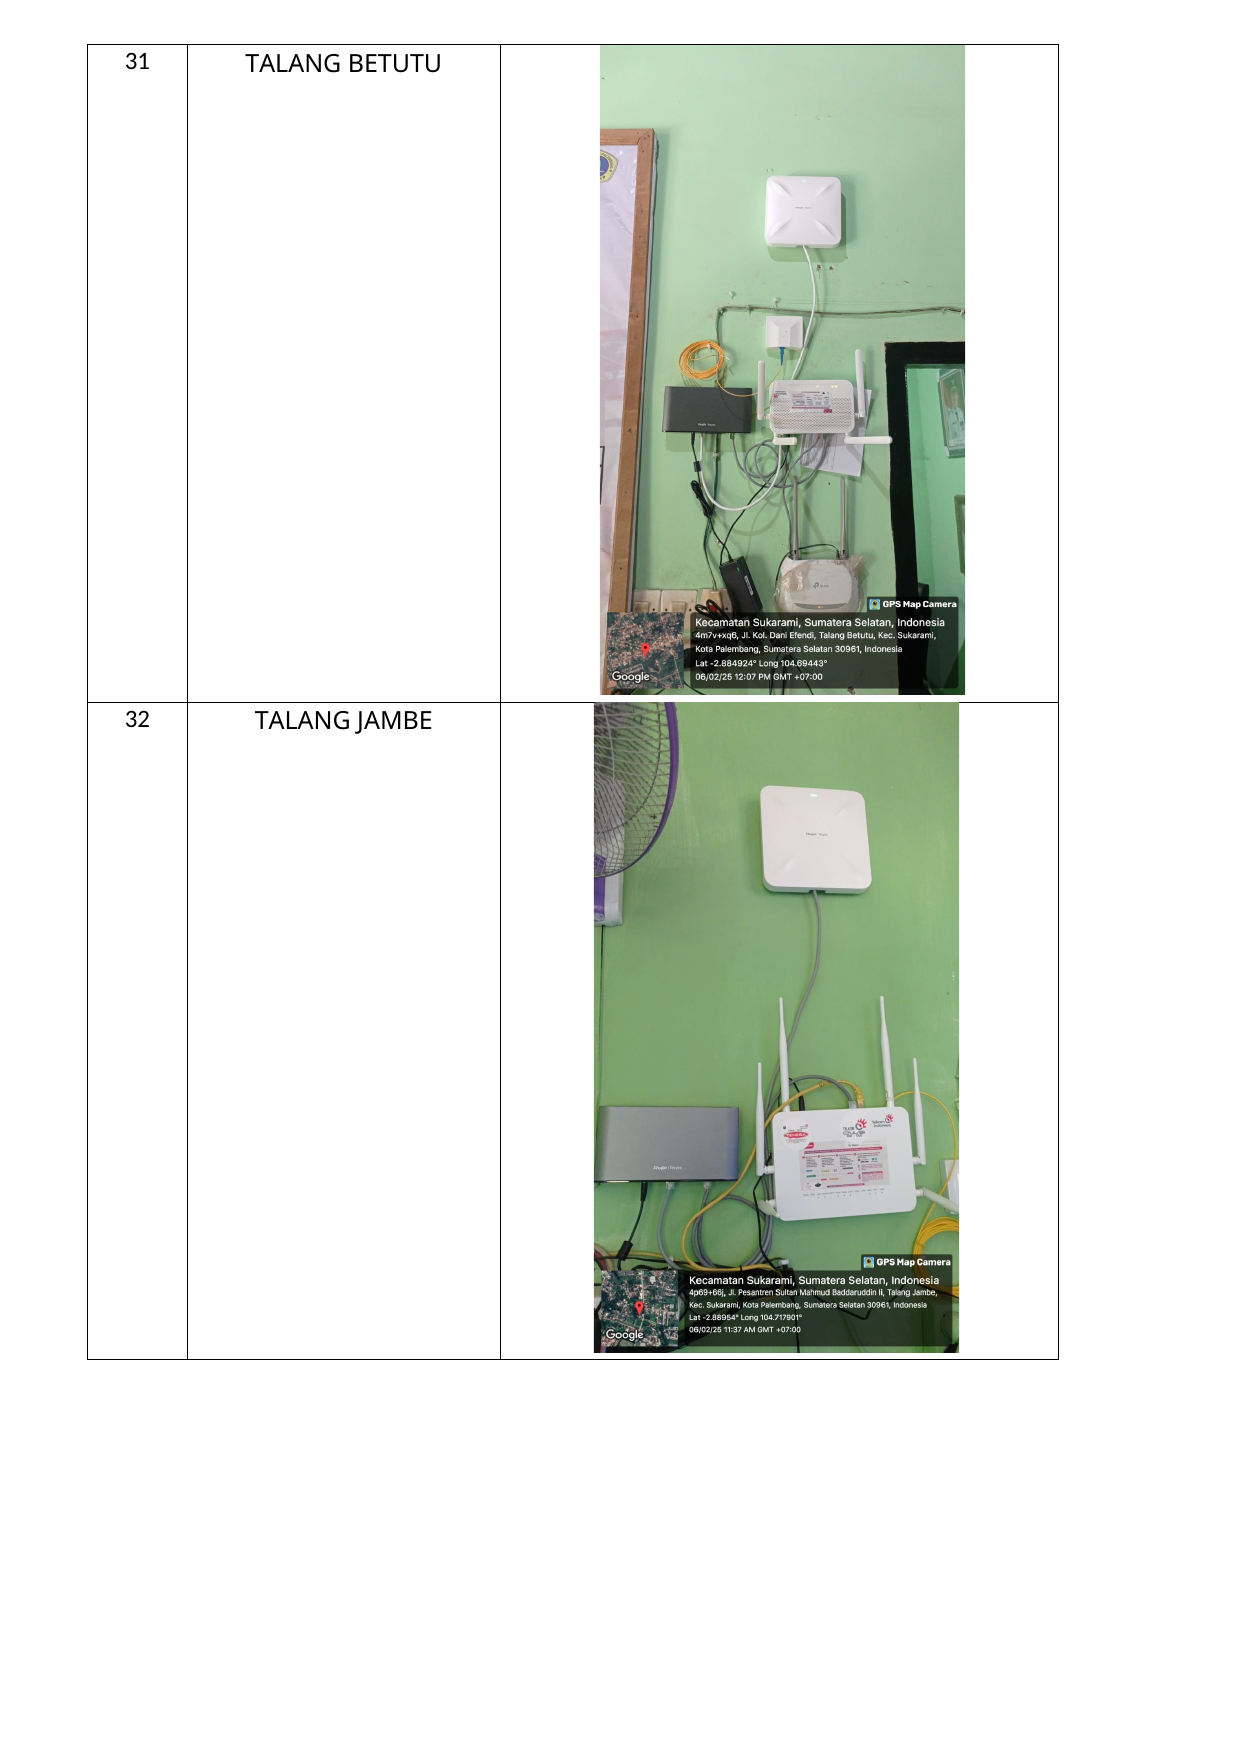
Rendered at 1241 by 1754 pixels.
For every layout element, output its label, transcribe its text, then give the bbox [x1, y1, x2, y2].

table_cell 32 [88, 703, 187, 1359]
table_cell [501, 703, 1058, 1359]
picture [599, 45, 966, 695]
table_cell [501, 45, 1058, 702]
table_cell 31 [88, 45, 187, 702]
table_cell TALANG BETUTU [188, 45, 500, 702]
picture [593, 702, 960, 1353]
table_cell TALANG JAMBE [188, 703, 500, 1359]
